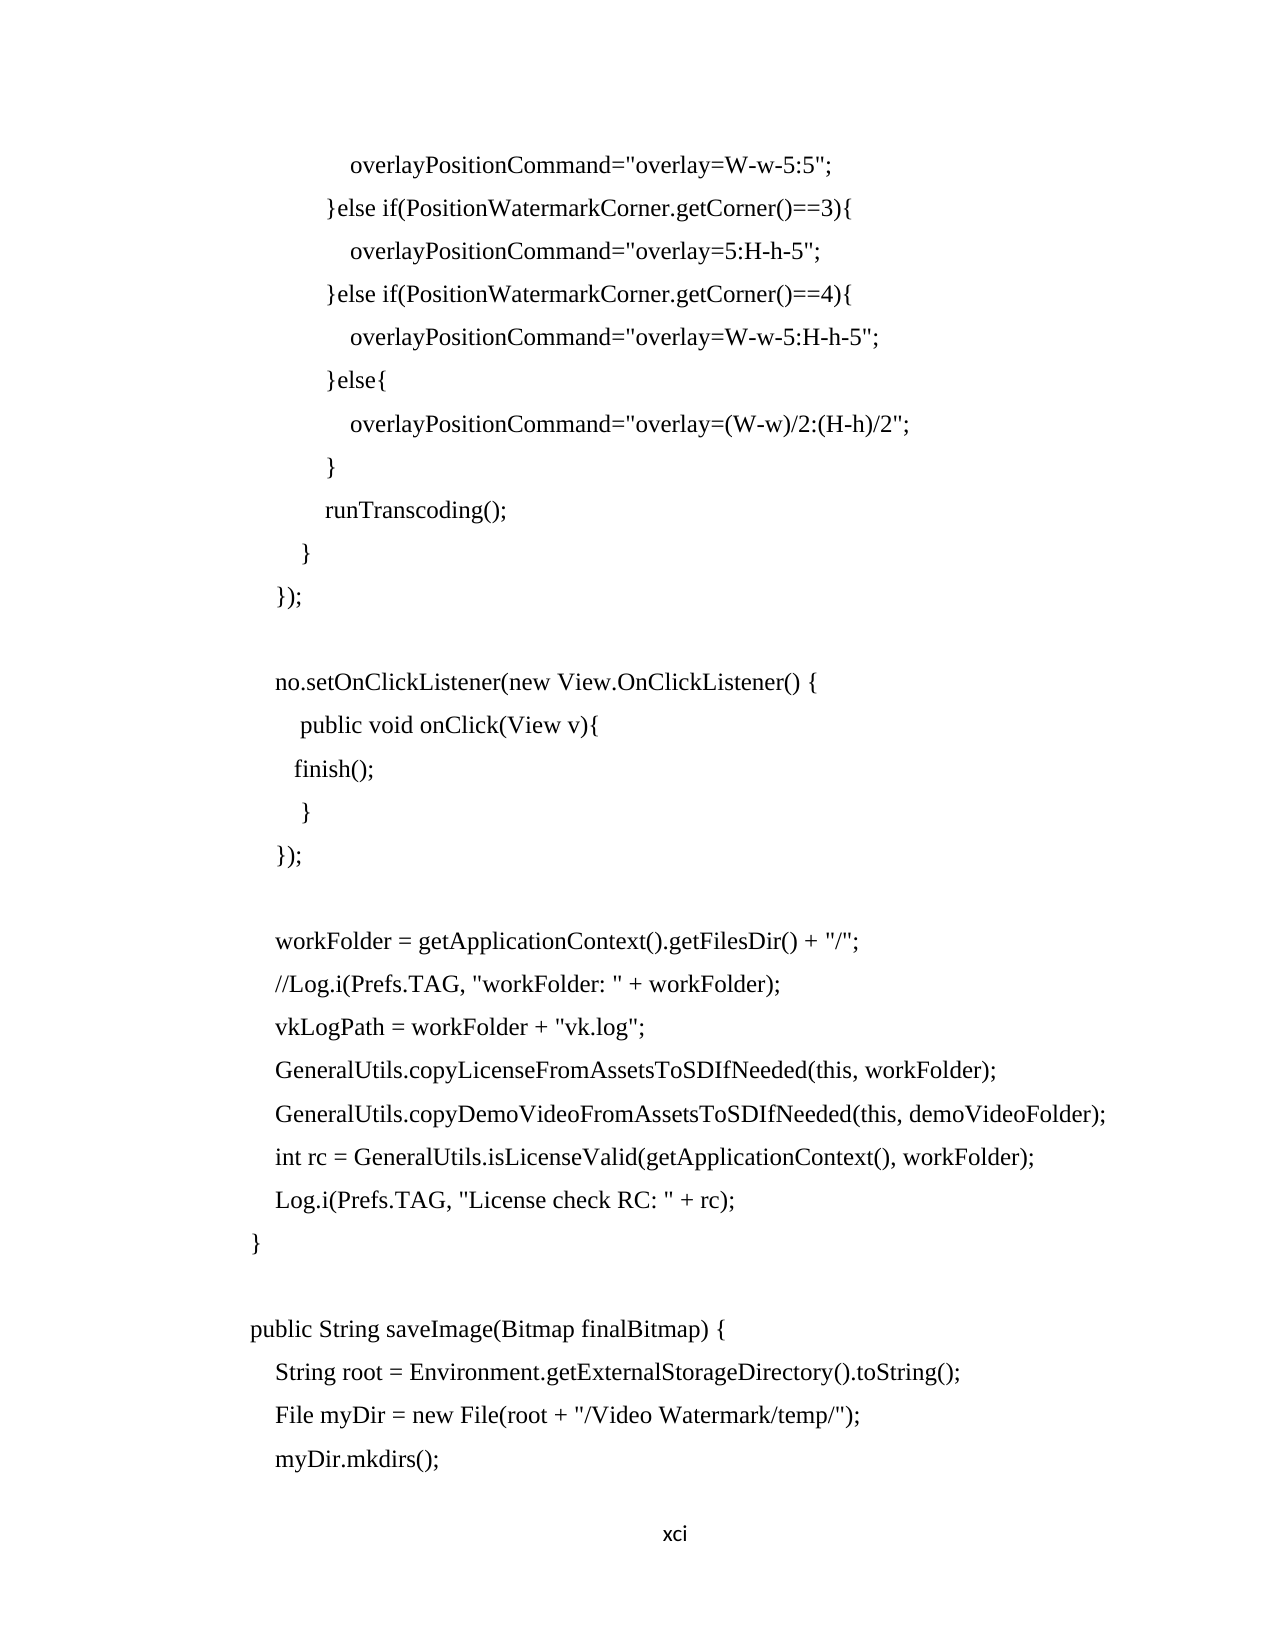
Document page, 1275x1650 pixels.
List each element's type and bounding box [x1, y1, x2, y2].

text [225, 150, 1125, 1472]
